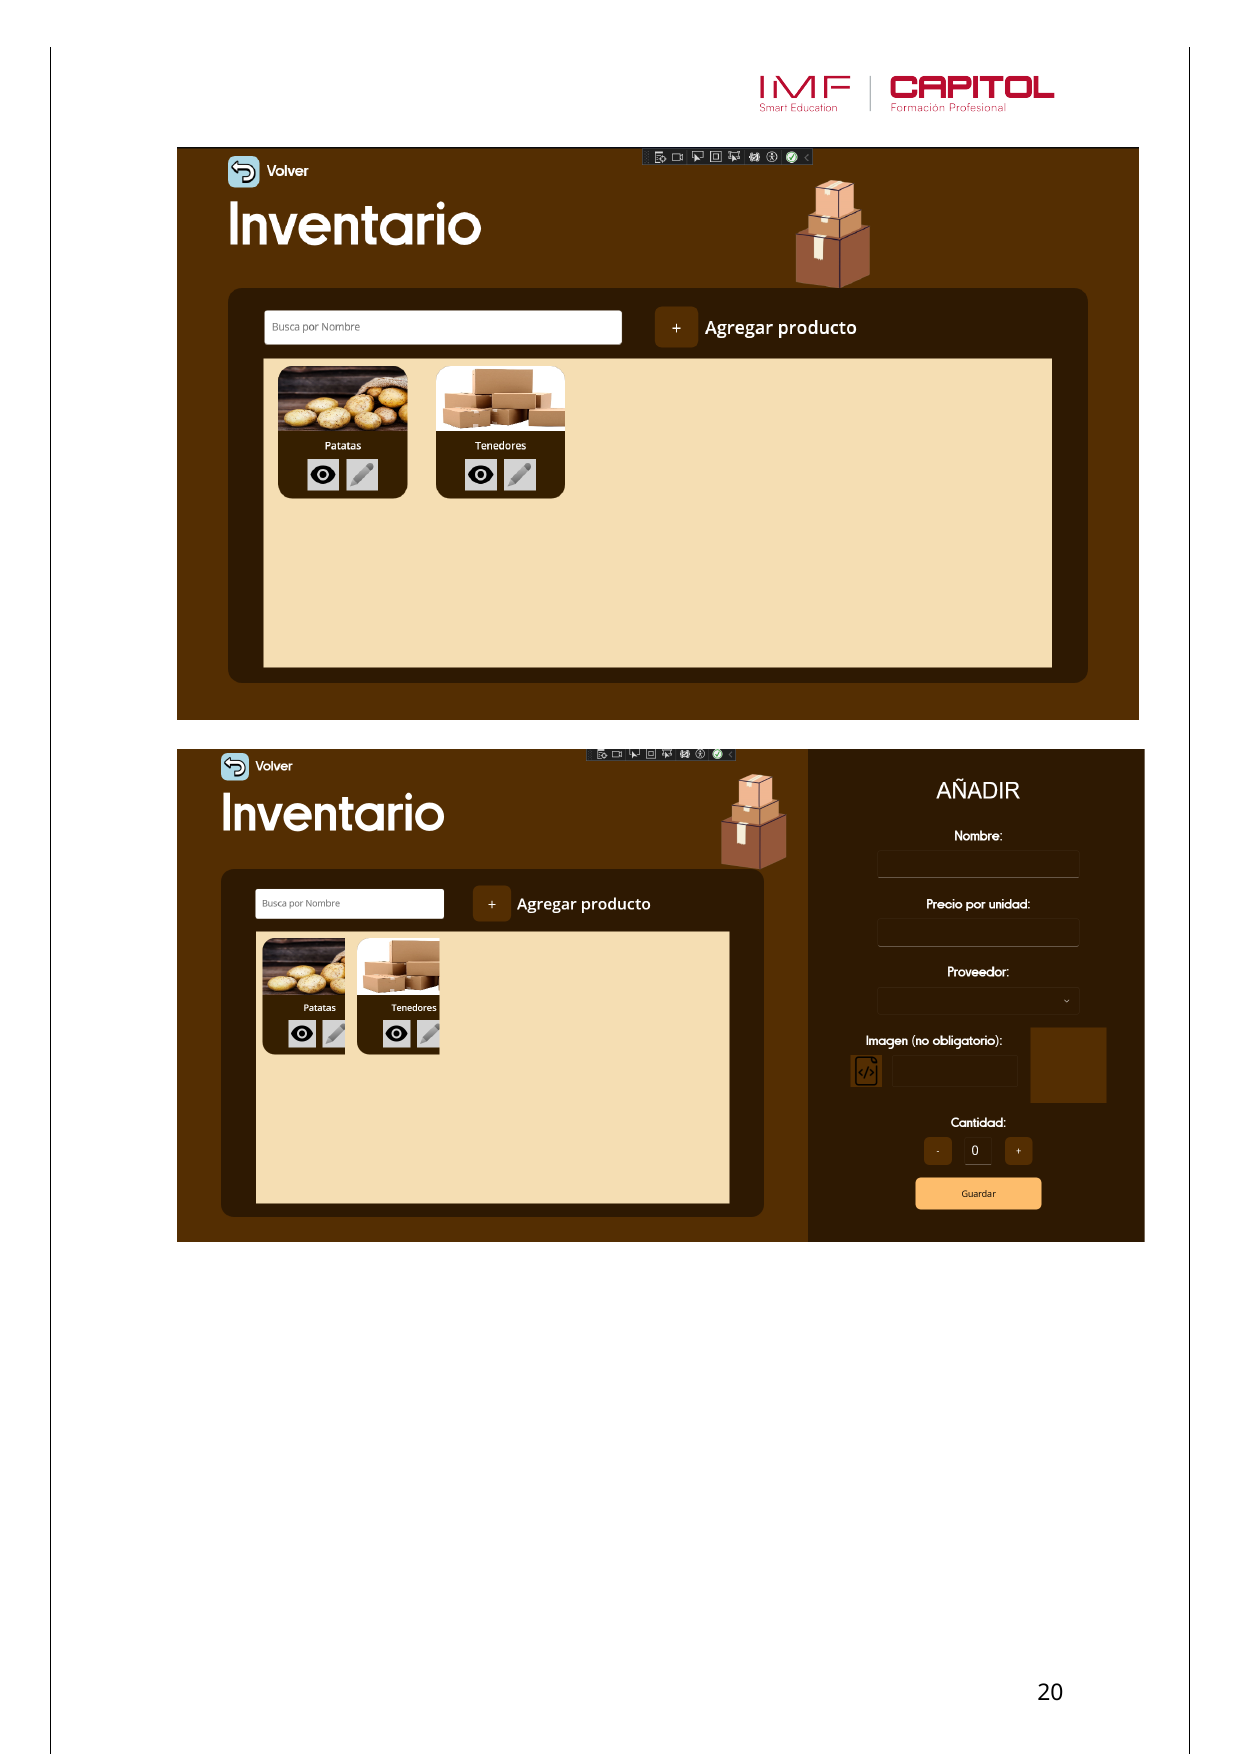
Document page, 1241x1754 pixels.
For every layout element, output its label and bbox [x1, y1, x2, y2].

picture [754, 47, 1064, 140]
picture [177, 147, 1139, 720]
picture [177, 749, 1145, 1242]
